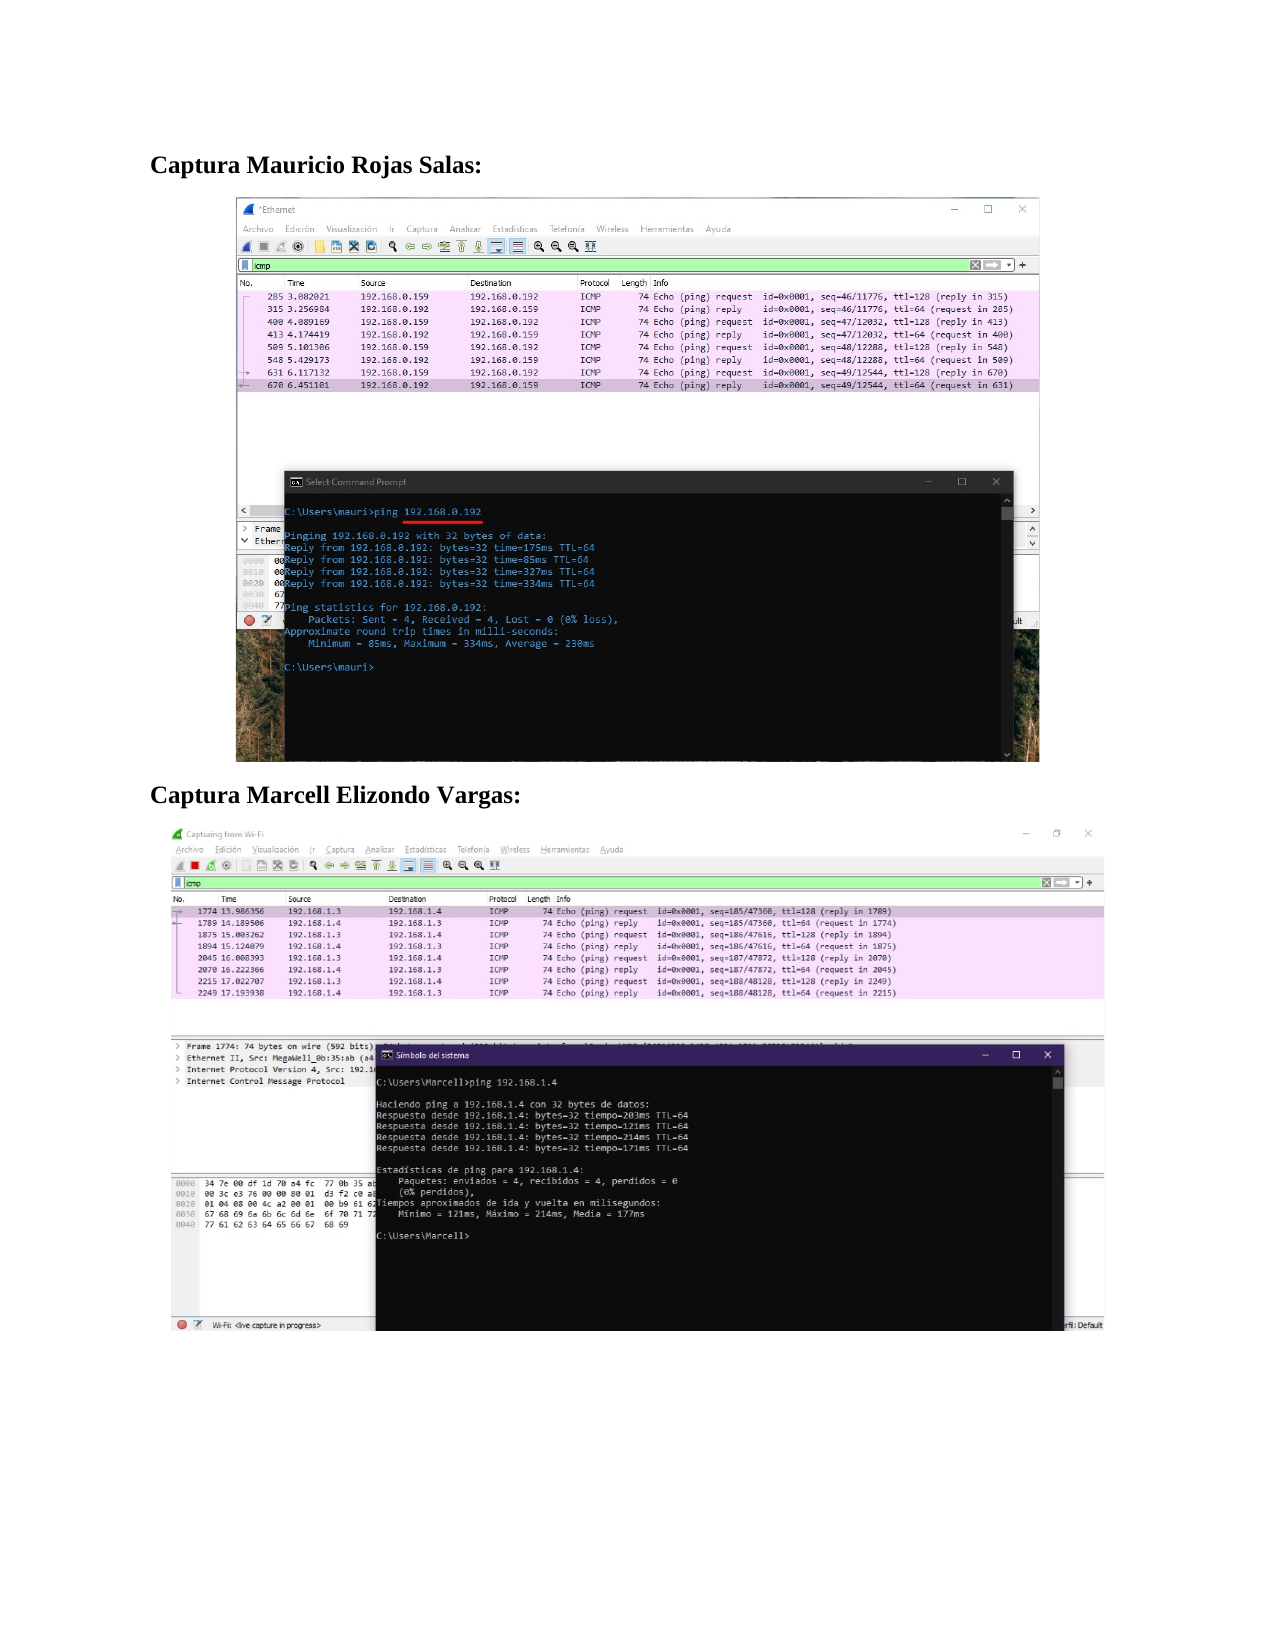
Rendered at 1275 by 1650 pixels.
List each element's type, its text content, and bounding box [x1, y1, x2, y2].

picture [235, 197, 1040, 762]
picture [171, 827, 1105, 1331]
text Captura Mauricio Rojas Salas: [150, 150, 1125, 179]
text Captura Marcell Elizondo Vargas: [150, 780, 1125, 809]
